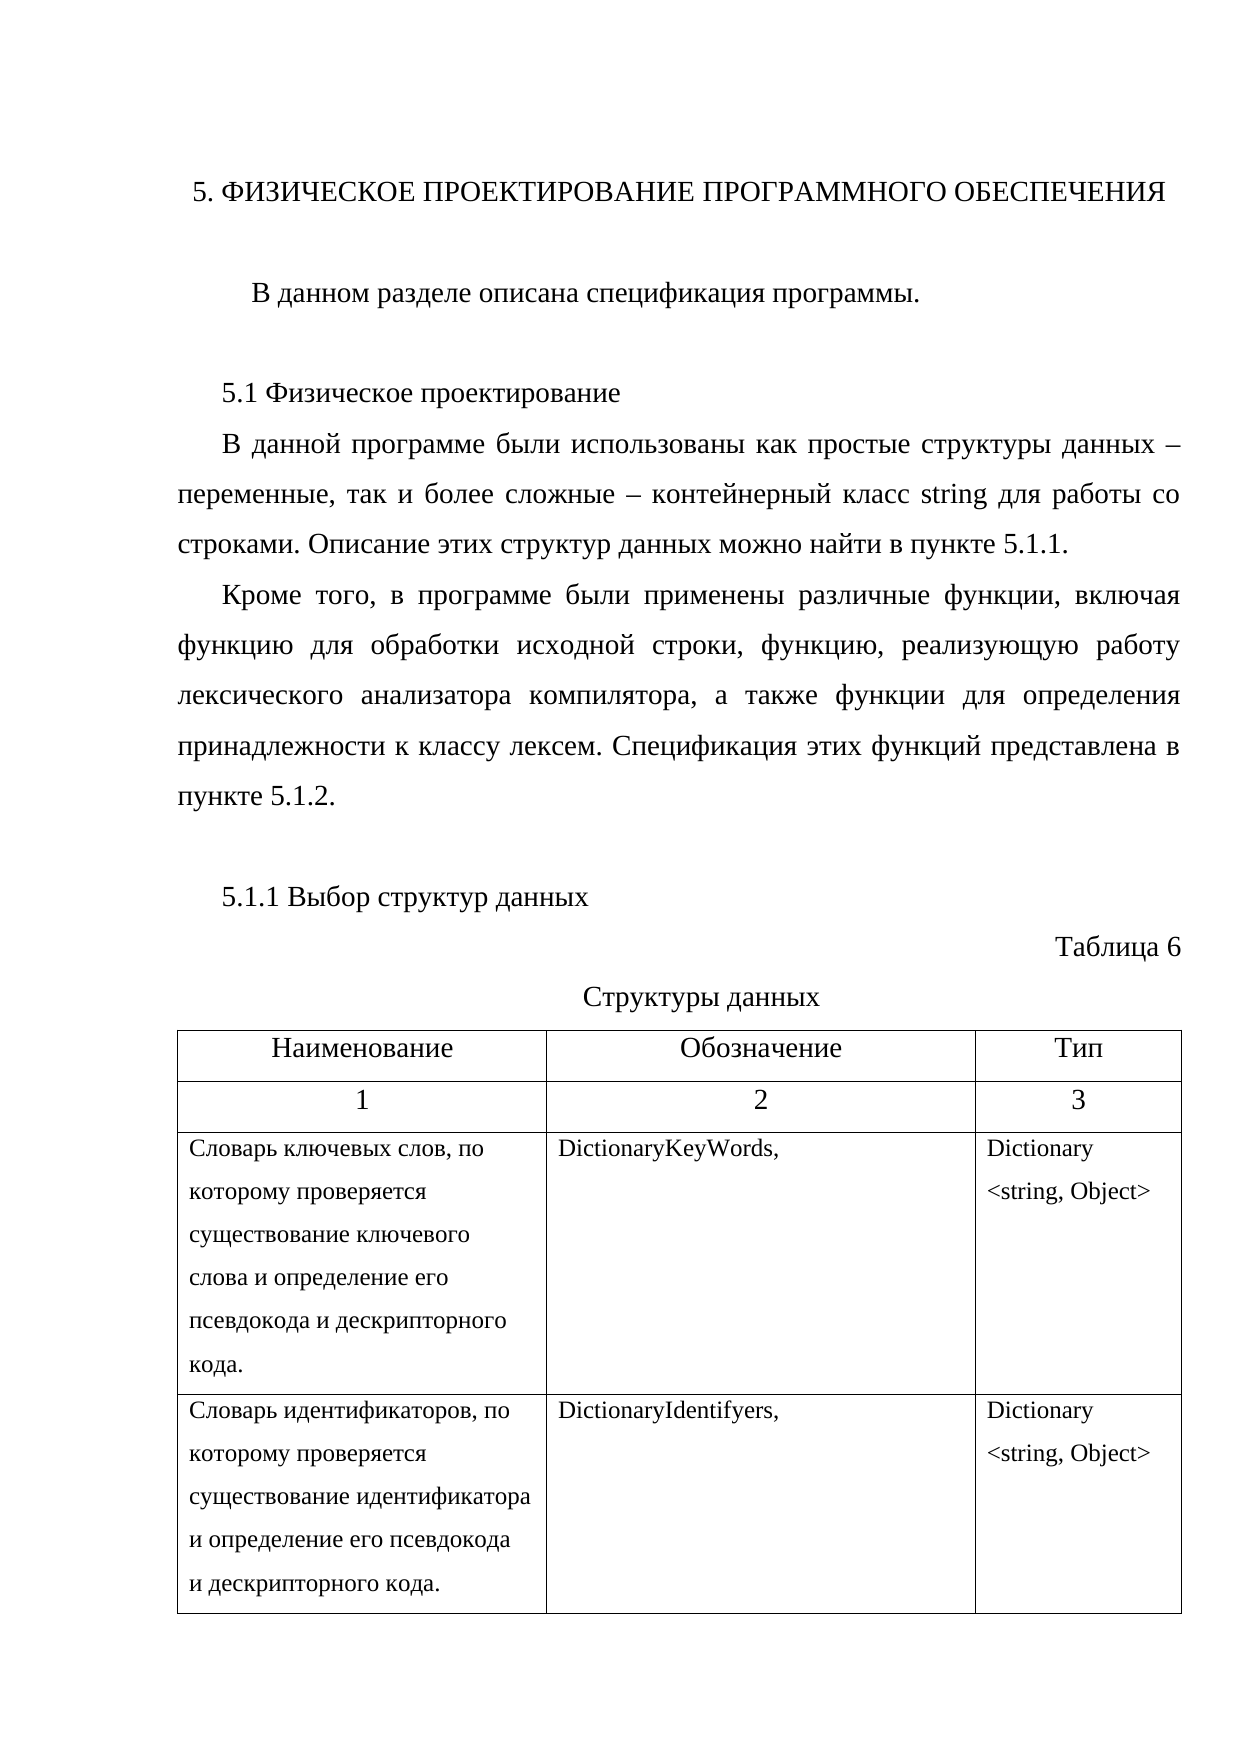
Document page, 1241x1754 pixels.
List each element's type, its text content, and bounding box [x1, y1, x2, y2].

table_cell Словарь ключевых слов, по которому проверяется существование ключевого слова и определение его псевдокода и дескрипторного кода. [178, 1133, 546, 1394]
table_header Наименование [178, 1031, 546, 1081]
table_cell Словарь идентификаторов, по которому проверяется существование идентификатора и определение его псевдокода и дескрипторного кода. [178, 1395, 546, 1613]
text Структуры данных [221, 979, 1181, 1013]
table_cell Dictionary <string, Object> [976, 1133, 1181, 1394]
text 5.1.1 Выбор структур данных [177, 879, 1181, 912]
table_cell 1 [178, 1082, 546, 1132]
text Кроме того, в программе были применены различные функции, включая функцию для обработки исходной строки, функцию, реализующую работу лексического анализатора компилятора, а также функции для определения принадлежности к классу лексем. Спецификация этих функций представлена в пункте 5.1.2. [177, 577, 1181, 812]
table_header Тип [976, 1031, 1181, 1081]
table_cell DictionaryKeyWords, [547, 1133, 975, 1394]
table_cell DictionaryIdentifyers, [547, 1395, 975, 1613]
text 5. ФИЗИЧЕСКОЕ ПРОЕКТИРОВАНИЕ ПРОГРАММНОГО ОБЕСПЕЧЕНИЯ [177, 174, 1181, 208]
table_header Обозначение [547, 1031, 975, 1081]
table_cell 3 [976, 1082, 1181, 1132]
text В данном разделе описана спецификация программы. [221, 275, 1181, 308]
text Таблица 6 [221, 929, 1181, 962]
text В данной программе были использованы как простые структуры данных – переменные, так и более сложные – контейнерный класс string для работы со строками. Описание этих структур данных можно найти в пункте 5.1.1. [177, 426, 1181, 560]
table_cell 2 [547, 1082, 975, 1132]
text 5.1 Физическое проектирование [177, 376, 1181, 409]
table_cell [976, 1395, 1181, 1613]
